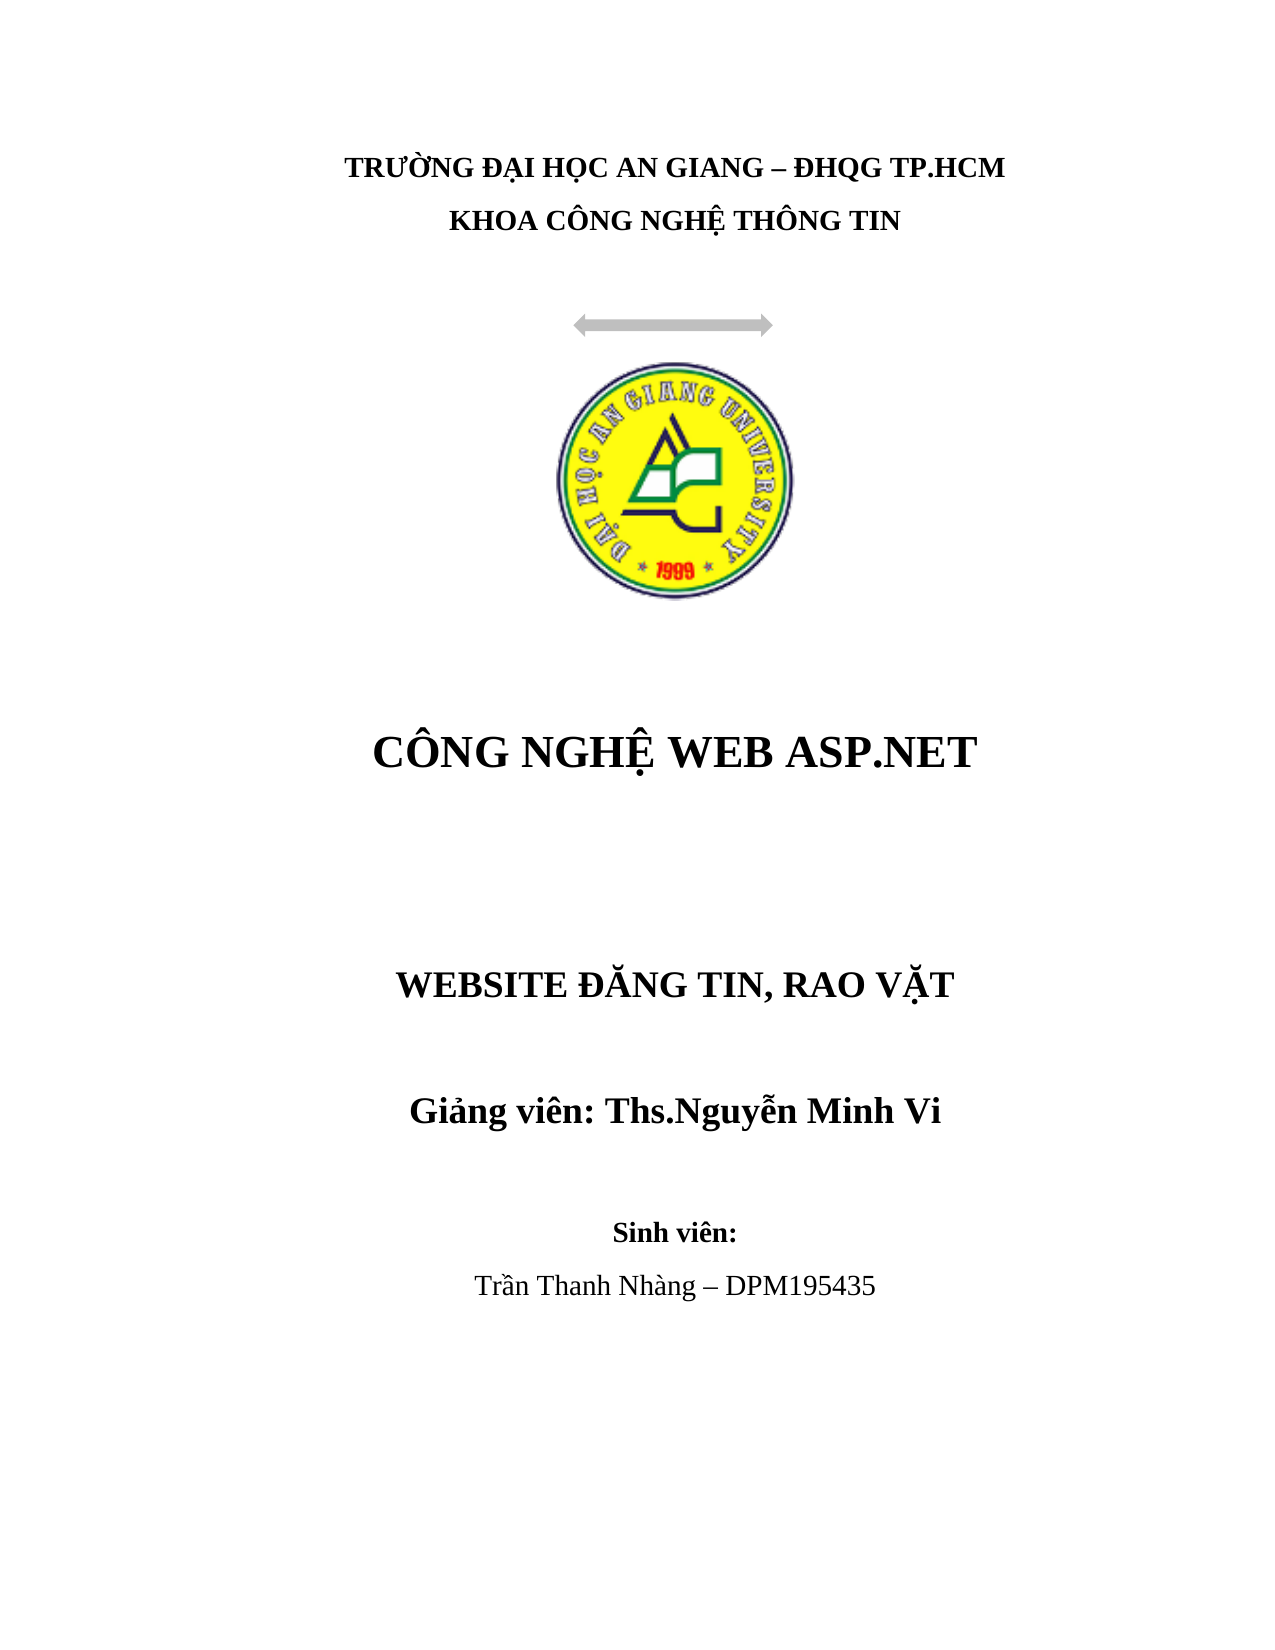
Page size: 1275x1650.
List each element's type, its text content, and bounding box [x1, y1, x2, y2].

picture [555, 361, 795, 601]
text WEBSITE ĐĂNG TIN, RAO VẶT [225, 962, 1125, 1005]
text Trần Thanh Nhàng – DPM195435 [225, 1268, 1125, 1301]
text Giảng viên: Ths.Nguyễn Minh Vi [225, 1088, 1125, 1132]
text Sinh viên: [225, 1215, 1125, 1248]
text TRƯỜNG ĐẠI HỌC AN GIANG – ĐHQG TP.HCM [225, 150, 1125, 183]
text CÔNG NGHỆ WEB ASP.NET [225, 725, 1125, 777]
text KHOA CÔNG NGHỆ THÔNG TIN [225, 203, 1125, 236]
